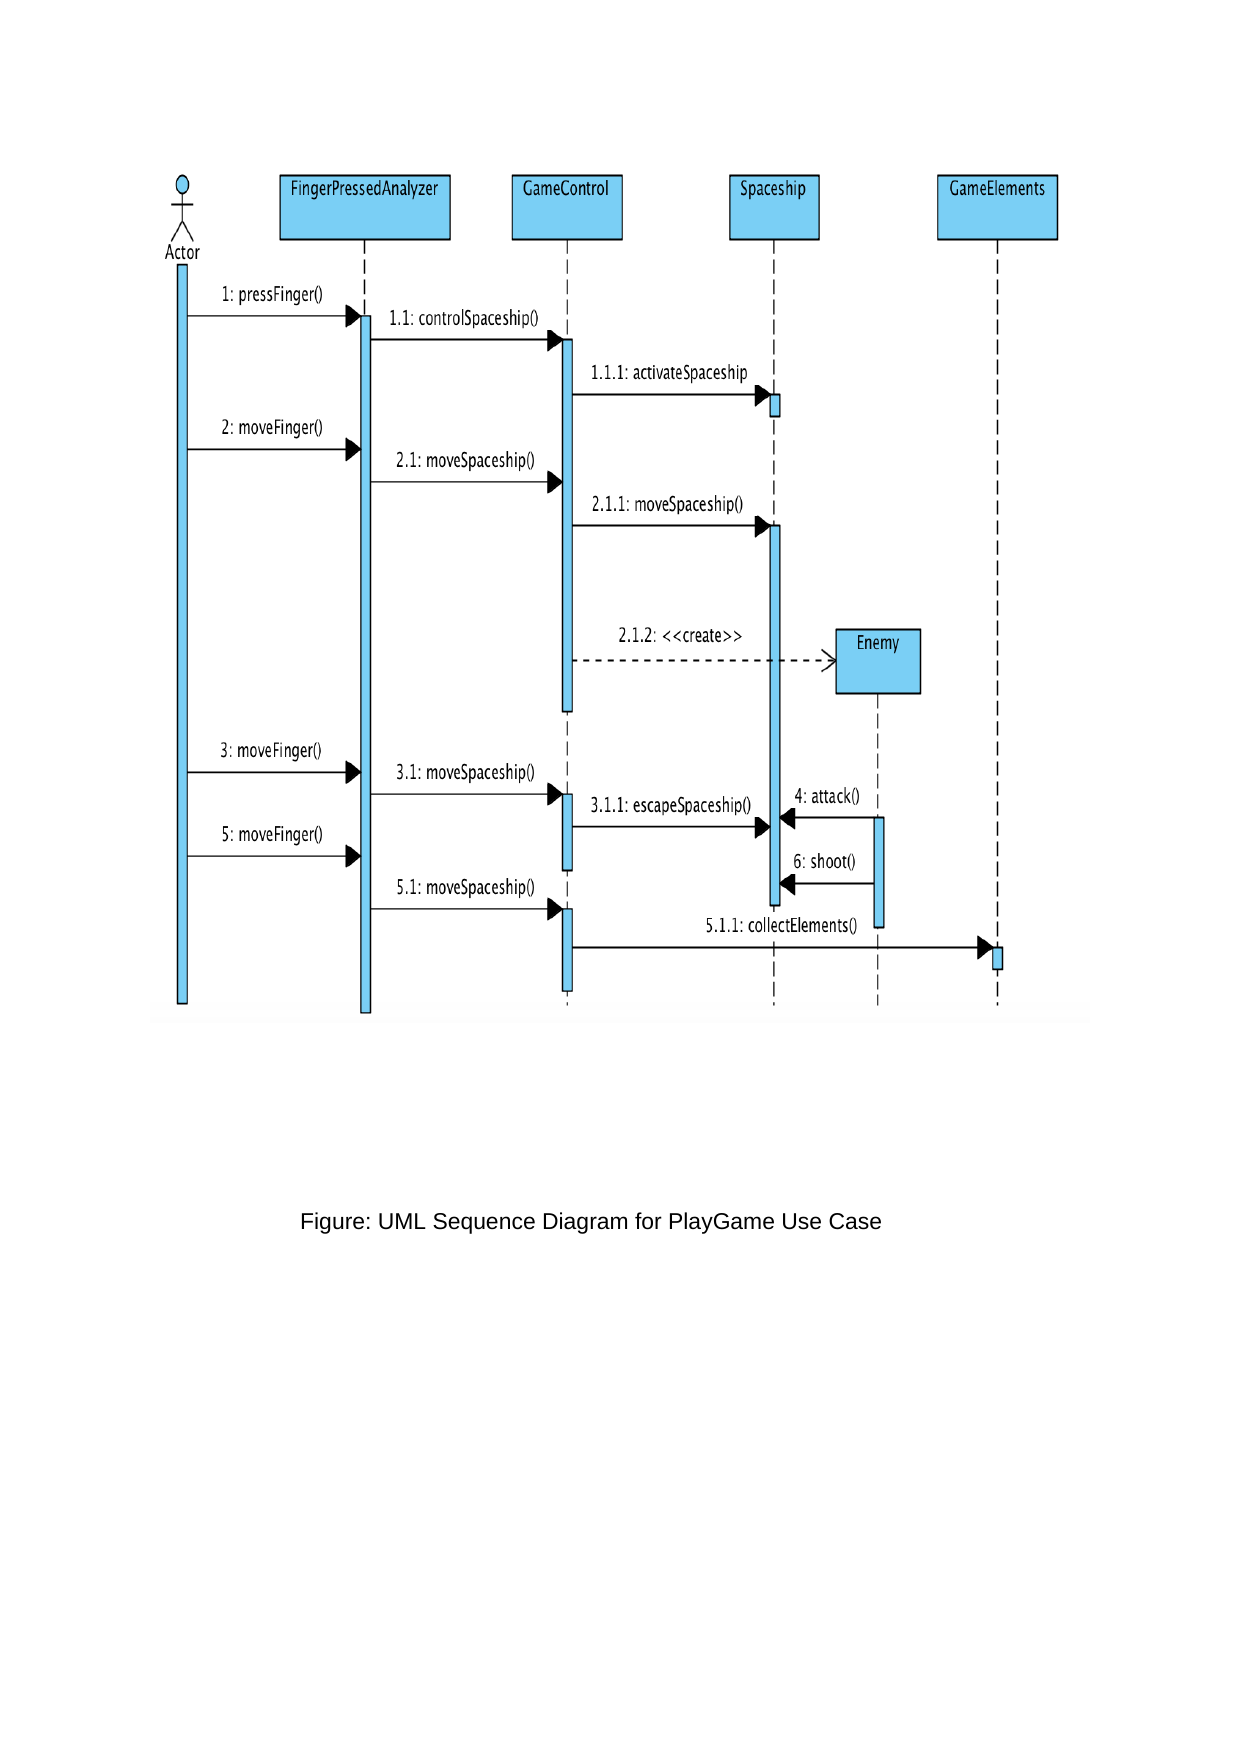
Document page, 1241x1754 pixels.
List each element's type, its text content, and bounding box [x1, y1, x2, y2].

text Figure: UML Sequence Diagram for PlayGame Use Case [225, 1208, 1090, 1234]
picture [150, 150, 1091, 1023]
